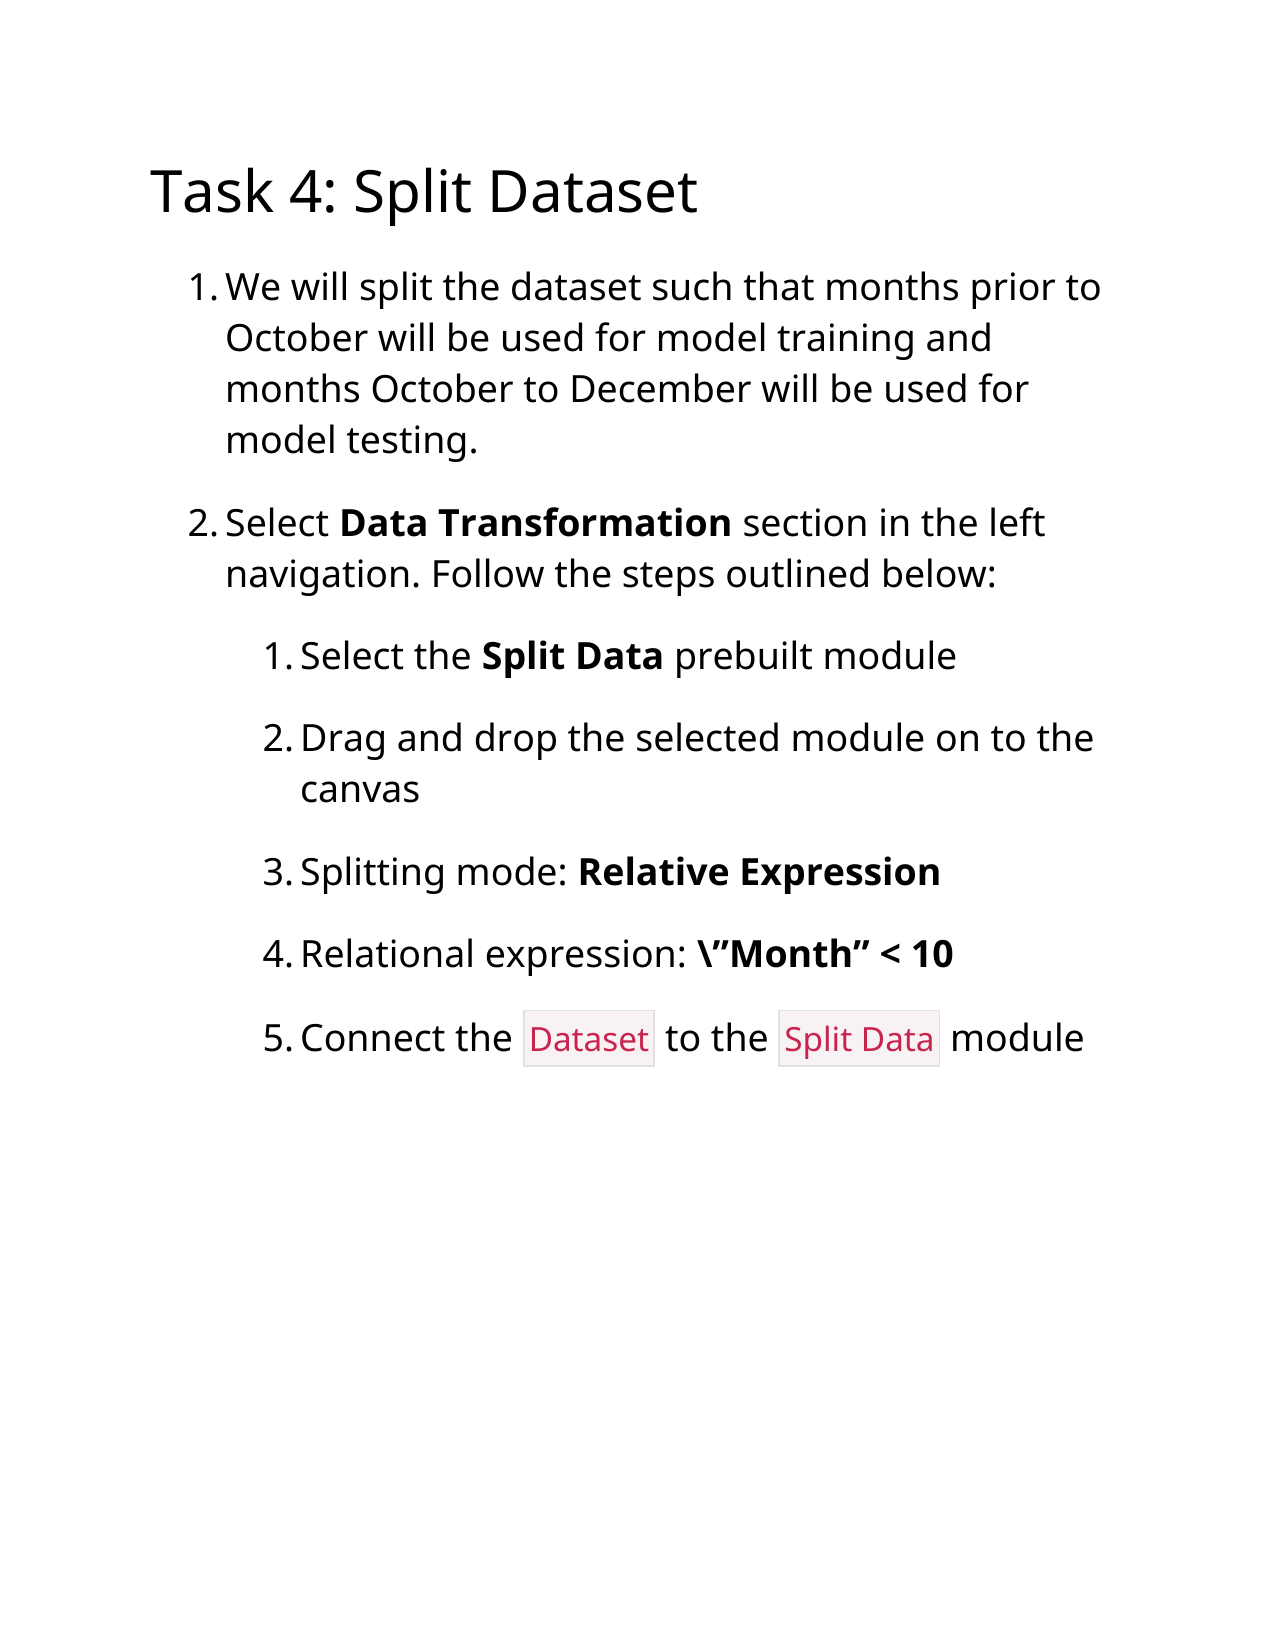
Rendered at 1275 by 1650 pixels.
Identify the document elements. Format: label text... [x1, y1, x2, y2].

list Connect the Dataset to the Split Data module [655, 1010, 778, 1067]
list Drag and drop the selected module on to the canvas [262, 712, 1125, 814]
list Splitting mode: Relative Expression [262, 845, 1125, 896]
list We will split the dataset such that months prior to October will be used for model training and months October to December will be used for model testing. [187, 261, 1125, 465]
list Select Data Transformation section in the left navigation. Follow the steps outlined below: [187, 496, 1125, 598]
list Select the Split Data prebuilt module [262, 629, 1125, 681]
list Relational expression: \”Month” < 10 [262, 927, 1125, 978]
text Task 4: Split Dataset [150, 150, 1125, 229]
list Connect the Dataset to the Split Data module [262, 1010, 523, 1067]
list Connect the Dataset to the Split Data module [940, 1010, 1125, 1067]
